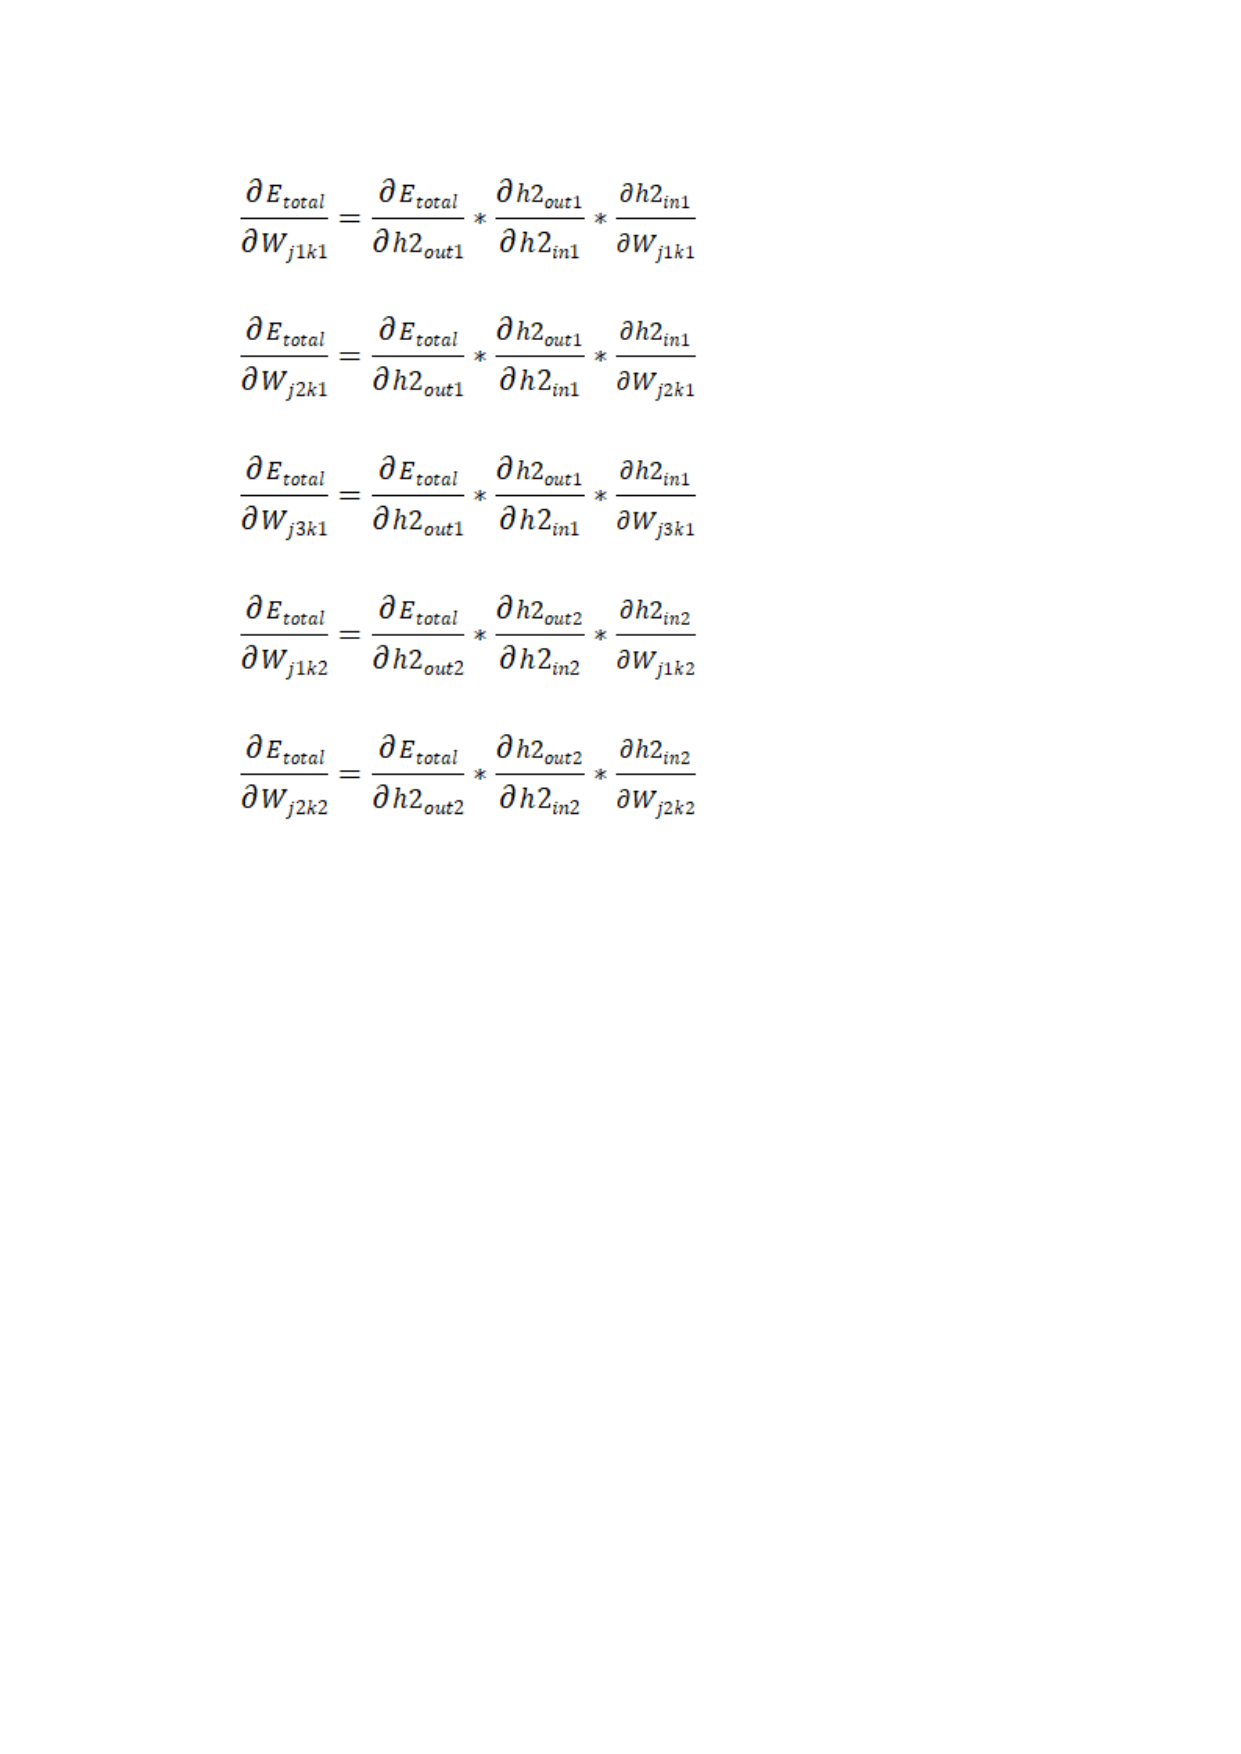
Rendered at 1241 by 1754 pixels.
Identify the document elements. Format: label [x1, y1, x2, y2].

picture [150, 150, 815, 863]
